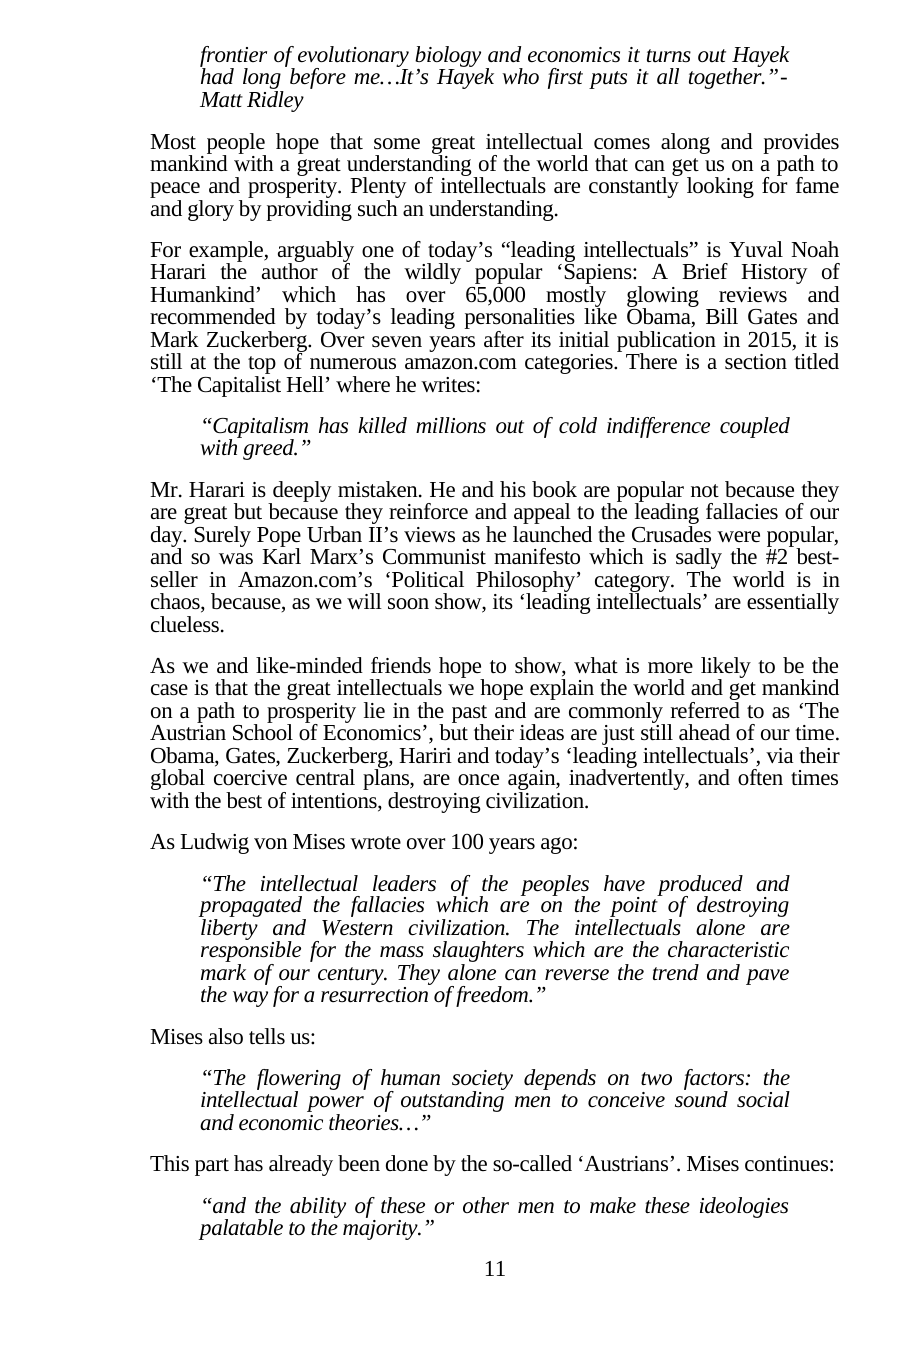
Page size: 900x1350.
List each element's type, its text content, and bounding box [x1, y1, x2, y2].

text Mises also tells us: [150, 1027, 840, 1049]
text Mr. Harari is deeply mistaken. He and his book are popular not because they are great but because they reinforce and appeal to the leading fallacies of our day. Surely Pope Urban II’s views as he launched the Crusades were popular, and so was Karl Marx’s Communist manifesto which is sadly the #2 best-seller in Amazon.com’s ‘Political Philosophy’ category. The world is in chaos, because, as we will soon show, its ‘leading intellectuals’ are essentially clueless. [150, 479, 840, 637]
text “The intellectual leaders of the peoples have produced and propagated the fallacies which are on the point of destroying liberty and Western civilization. The intellectuals alone are responsible for the mass slaughters which are the characteristic mark of our century. They alone can reverse the trend and pave the way for a resurrection of freedom.” [200, 873, 790, 1008]
text As Ludwig von Mises wrote over 100 years ago: [150, 832, 840, 854]
text “and the ability of these or other men to make these ideologies palatable to the majority.” [200, 1195, 790, 1240]
text This part has already been done by the so-called ‘Austrians’. Mises continues: [150, 1154, 840, 1176]
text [200, 45, 790, 112]
text “Capitalism has killed millions out of cold indifference coupled with greed.” [200, 416, 790, 461]
text “The flowering of human society depends on two factors: the intellectual power of outstanding men to conceive sound social and economic theories…” [200, 1068, 790, 1135]
text Most people hope that some great intellectual comes along and provides mankind with a great understanding of the world that can get us on a path to peace and prosperity. Plenty of intellectuals are constantly looking for fame and glory by providing such an understanding. [150, 131, 840, 221]
text For example, arguably one of today’s “leading intellectuals” is Yuval Noah Harari the author of the wildly popular ‘Sapiens: A Brief History of Humankind’ which has over 65,000 mostly glowing reviews and recommended by today’s leading personalities like Obama, Bill Gates and Mark Zuckerberg. Over seven years after its initial publication in 2015, it is still at the top of numerous amazon.com categories. There is a section titled ‘The Capitalist Hell’ where he writes: [150, 240, 840, 397]
text As we and like-minded friends hope to show, what is more likely to be the case is that the great intellectuals we hope explain the world and get mankind on a path to prosperity lie in the past and are commonly referred to as ‘The Austrian School of Economics’, but their ideas are just still ahead of our time. Obama, Gates, Zuckerberg, Hariri and today’s ‘leading intellectuals’, via their global coercive central plans, are once again, inadvertently, and often times with the best of intentions, destroying civilization. [150, 656, 840, 813]
